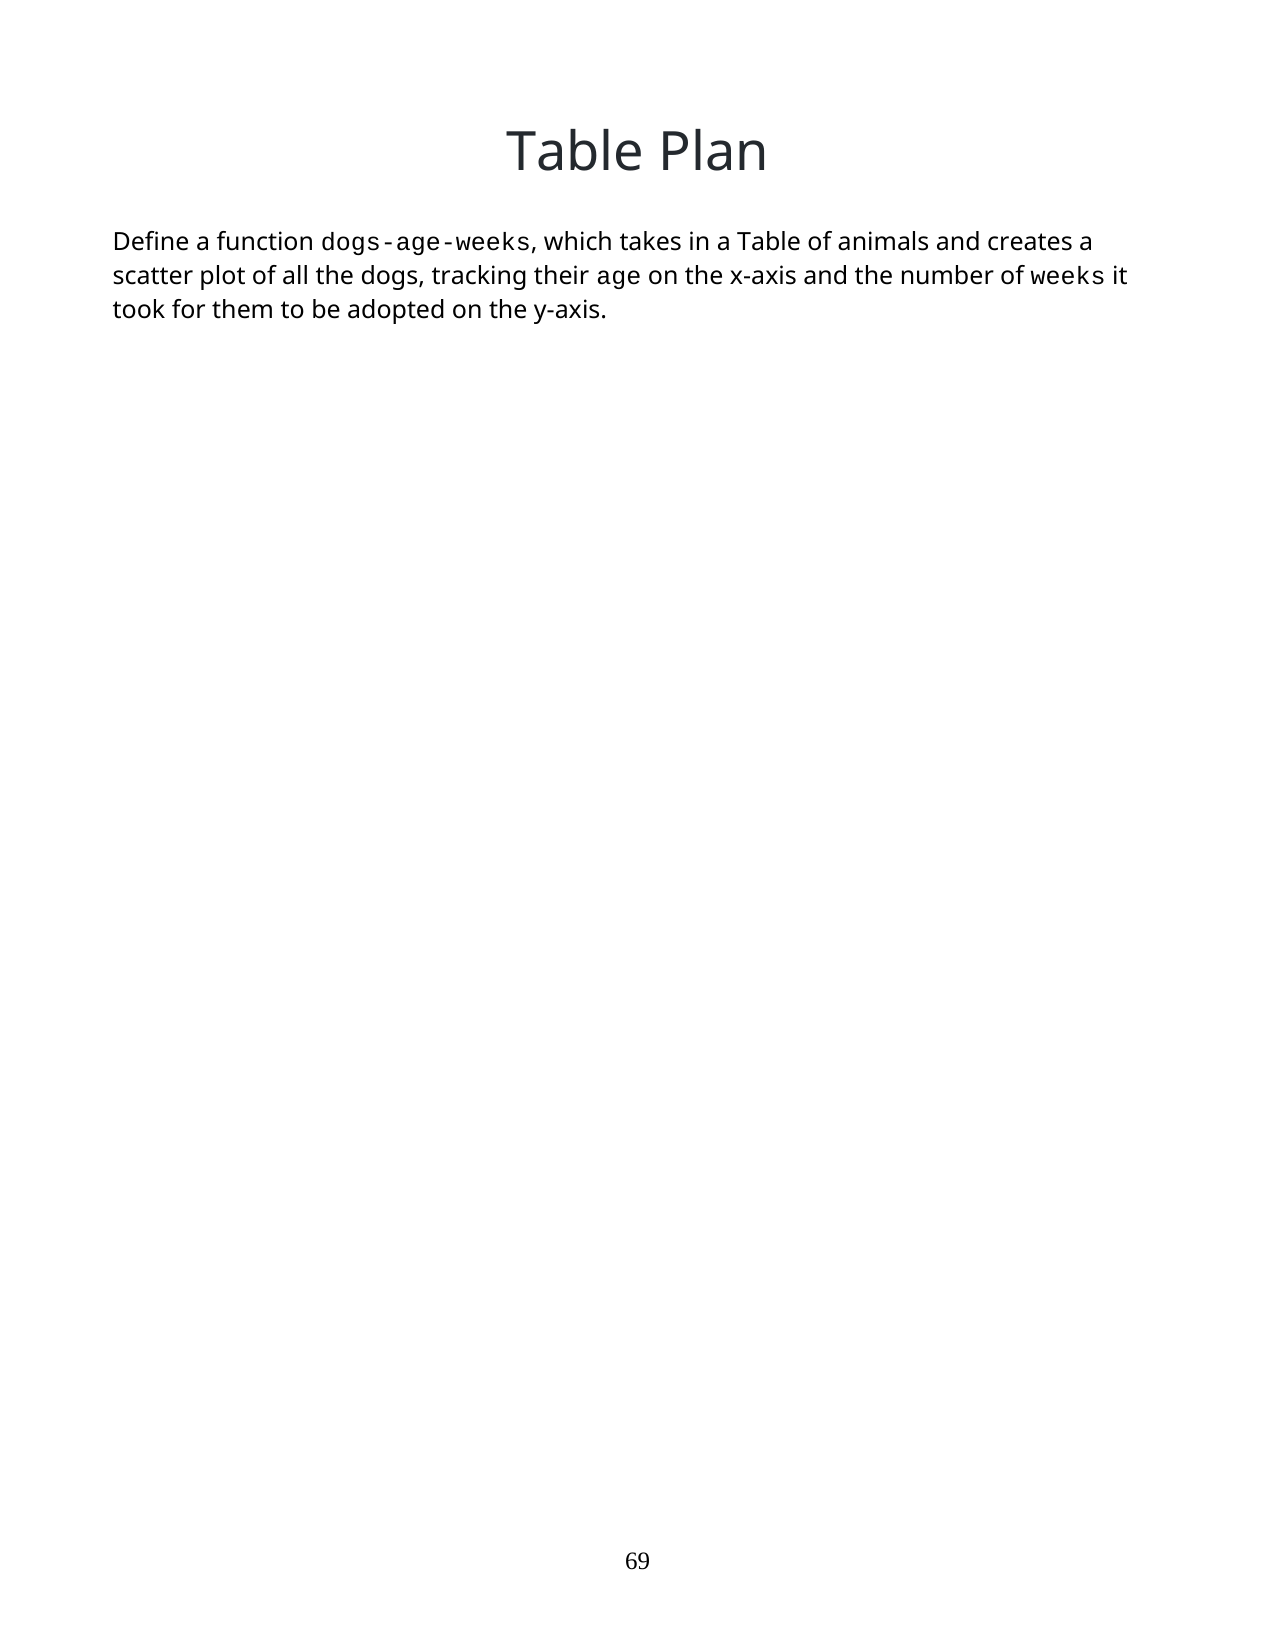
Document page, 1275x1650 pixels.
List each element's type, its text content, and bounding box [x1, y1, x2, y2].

subtitle Table Plan [112, 112, 1162, 186]
text Define a function dogs-age-weeks, which takes in a Table of animals and creates a scatter plot of all the dogs, tracking their age on the x-axis and the number of weeks it took for them to be adopted on the y-axis. [112, 223, 1162, 326]
